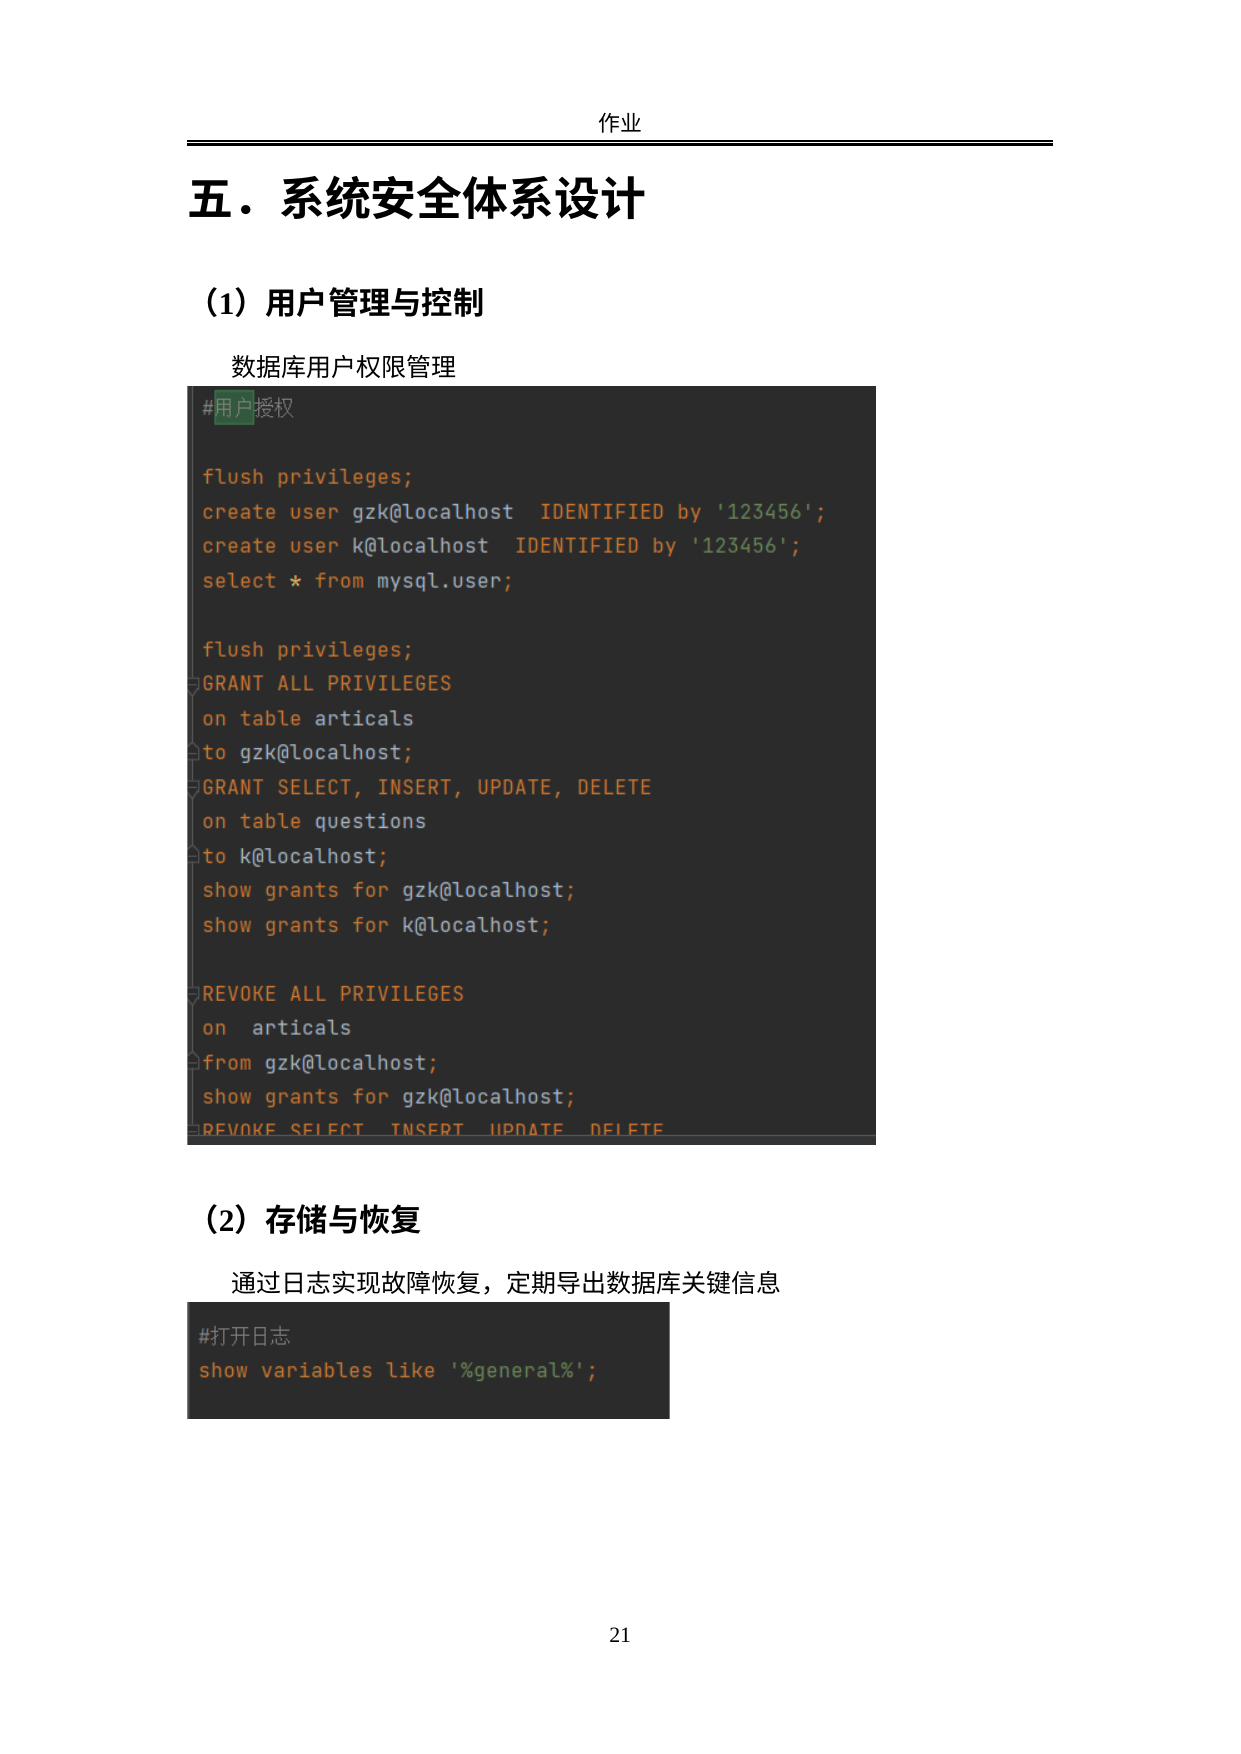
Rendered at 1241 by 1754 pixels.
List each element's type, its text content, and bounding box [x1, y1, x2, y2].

picture [187, 1302, 670, 1419]
text 通过日志实现故障恢复，定期导出数据库关键信息 [187, 1252, 1053, 1302]
text 数据库用户权限管理 [187, 336, 1053, 386]
picture [187, 386, 876, 1145]
subtitle 存储与恢复 [187, 1195, 1053, 1240]
subtitle （1）用户管理与控制 [187, 278, 1053, 323]
subtitle 五．系统安全体系设计 [187, 162, 1053, 228]
